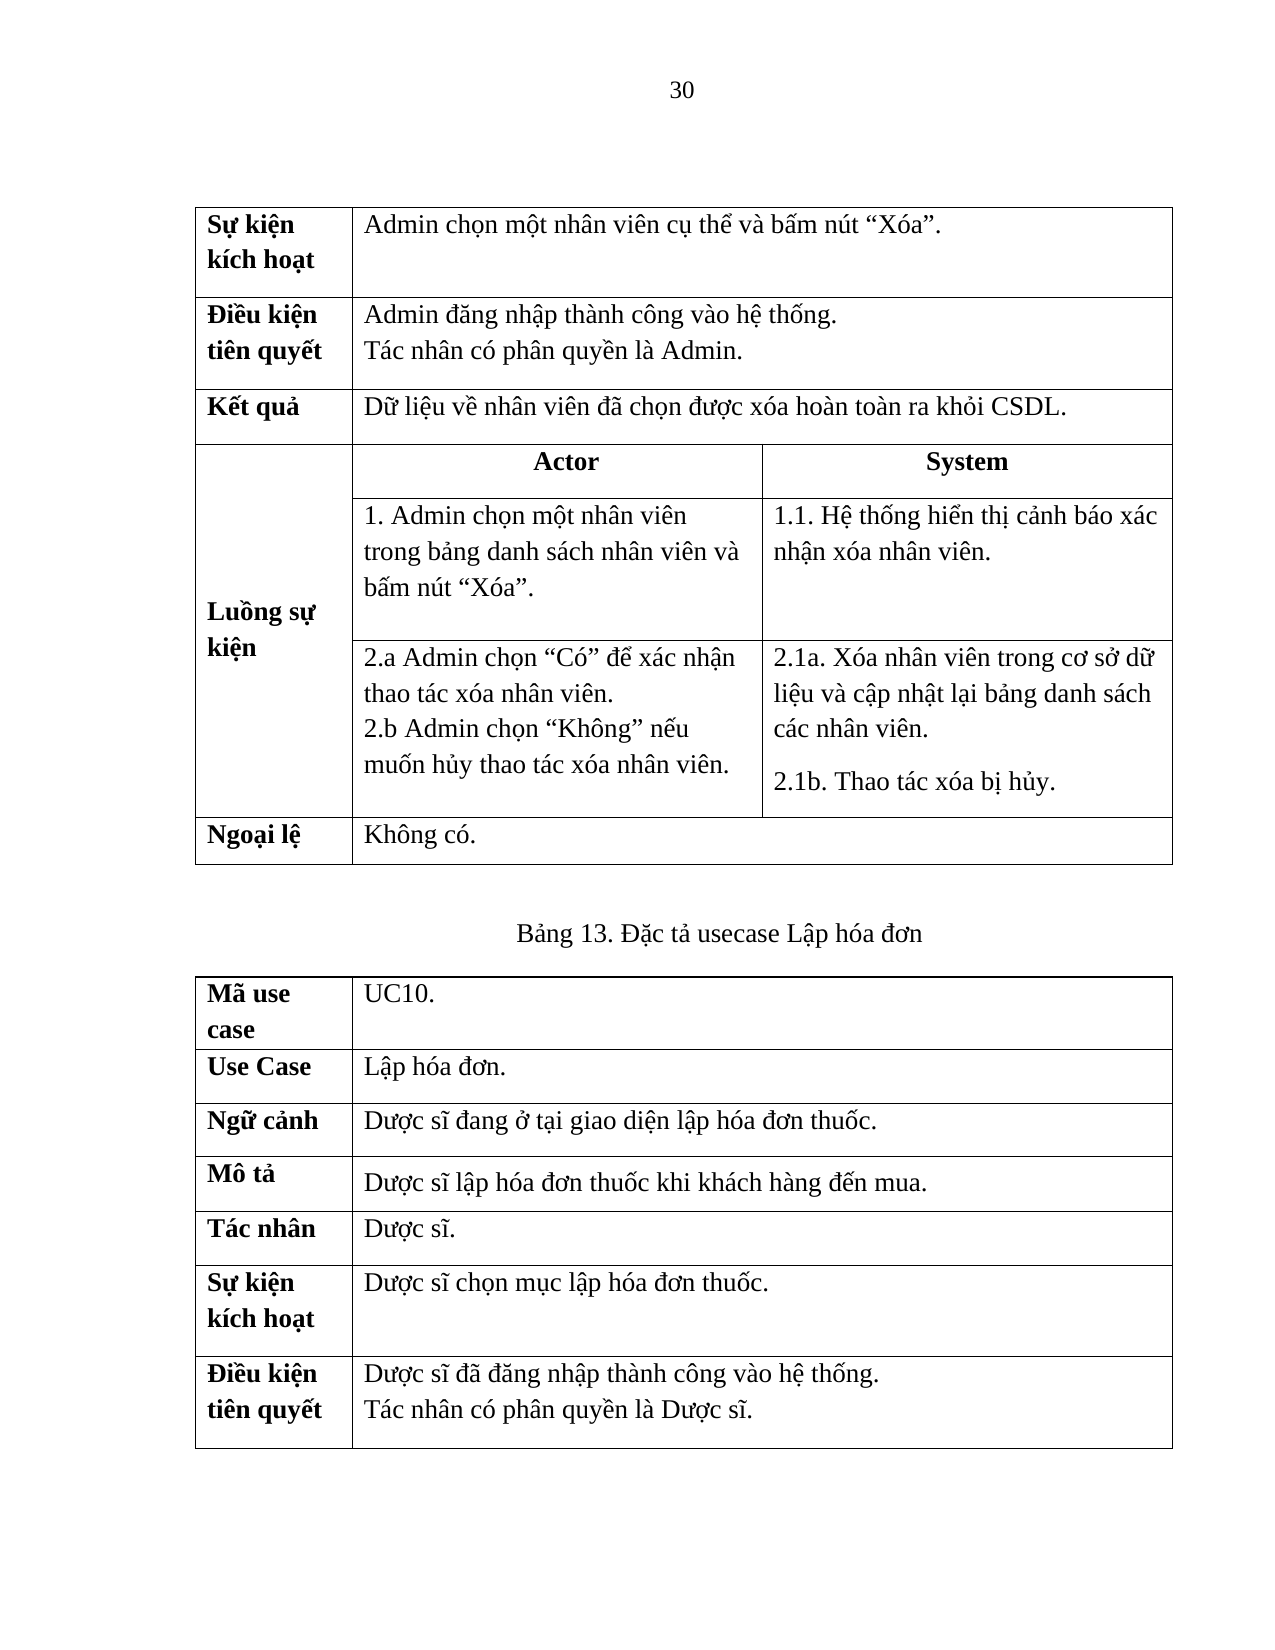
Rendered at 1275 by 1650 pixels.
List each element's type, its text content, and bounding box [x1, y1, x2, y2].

table_cell Dược sĩ. [353, 1212, 1172, 1265]
table_cell Sự kiện kích hoạt [196, 208, 352, 297]
table_cell Lập hóa đơn. [353, 1050, 1172, 1103]
table_cell Mô tả [196, 1157, 352, 1211]
table_cell Admin đăng nhập thành công vào hệ thống. Tác nhân có phân quyền là Admin. [353, 298, 1172, 389]
table_header Mã use case [196, 978, 352, 1048]
table_cell Điều kiện tiên quyết [196, 298, 352, 389]
table_cell System [763, 445, 1172, 498]
table_cell Dược sĩ lập hóa đơn thuốc khi khách hàng đến mua. [353, 1157, 1172, 1211]
table_cell Admin chọn một nhân viên cụ thể và bấm nút “Xóa”. [353, 208, 1172, 297]
table_cell Luồng sự kiện [196, 445, 352, 817]
table_cell Dữ liệu về nhân viên đã chọn được xóa hoàn toàn ra khỏi CSDL. [353, 390, 1172, 443]
table_cell Dược sĩ đã đăng nhập thành công vào hệ thống. Tác nhân có phân quyền là Dược sĩ. [353, 1357, 1172, 1448]
table_cell Dược sĩ đang ở tại giao diện lập hóa đơn thuốc. [353, 1104, 1172, 1156]
table_cell 2.a Admin chọn “Có” để xác nhận thao tác xóa nhân viên. 2.b Admin chọn “Không” nếu muốn hủy thao tác xóa nhân viên. [353, 641, 762, 817]
table_header UC10. [353, 978, 1172, 1048]
table_cell 2.1a. Xóa nhân viên trong cơ sở dữ liệu và cập nhật lại bảng danh sách các nhân viên. 2.1b. Thao tác xóa bị hủy. [763, 641, 1172, 817]
table_cell Ngữ cảnh [196, 1104, 352, 1156]
text Bảng 13. Đặc tả usecase Lập hóa đơn [207, 917, 1157, 948]
table_cell Không có. [353, 818, 1172, 864]
table_cell Actor [353, 445, 762, 498]
table_cell Sự kiện kích hoạt [196, 1266, 352, 1356]
table_cell 1. Admin chọn một nhân viên trong bảng danh sách nhân viên và bấm nút “Xóa”. [353, 499, 762, 640]
table_cell Ngoại lệ [196, 818, 352, 864]
table_cell 1.1. Hệ thống hiển thị cảnh báo xác nhận xóa nhân viên. [763, 499, 1172, 640]
table_cell Dược sĩ chọn mục lập hóa đơn thuốc. [353, 1266, 1172, 1356]
table_cell Tác nhân [196, 1212, 352, 1265]
table_cell Kết quả [196, 390, 352, 443]
table_cell Điều kiện tiên quyết [196, 1357, 352, 1448]
table_cell Use Case [196, 1050, 352, 1103]
